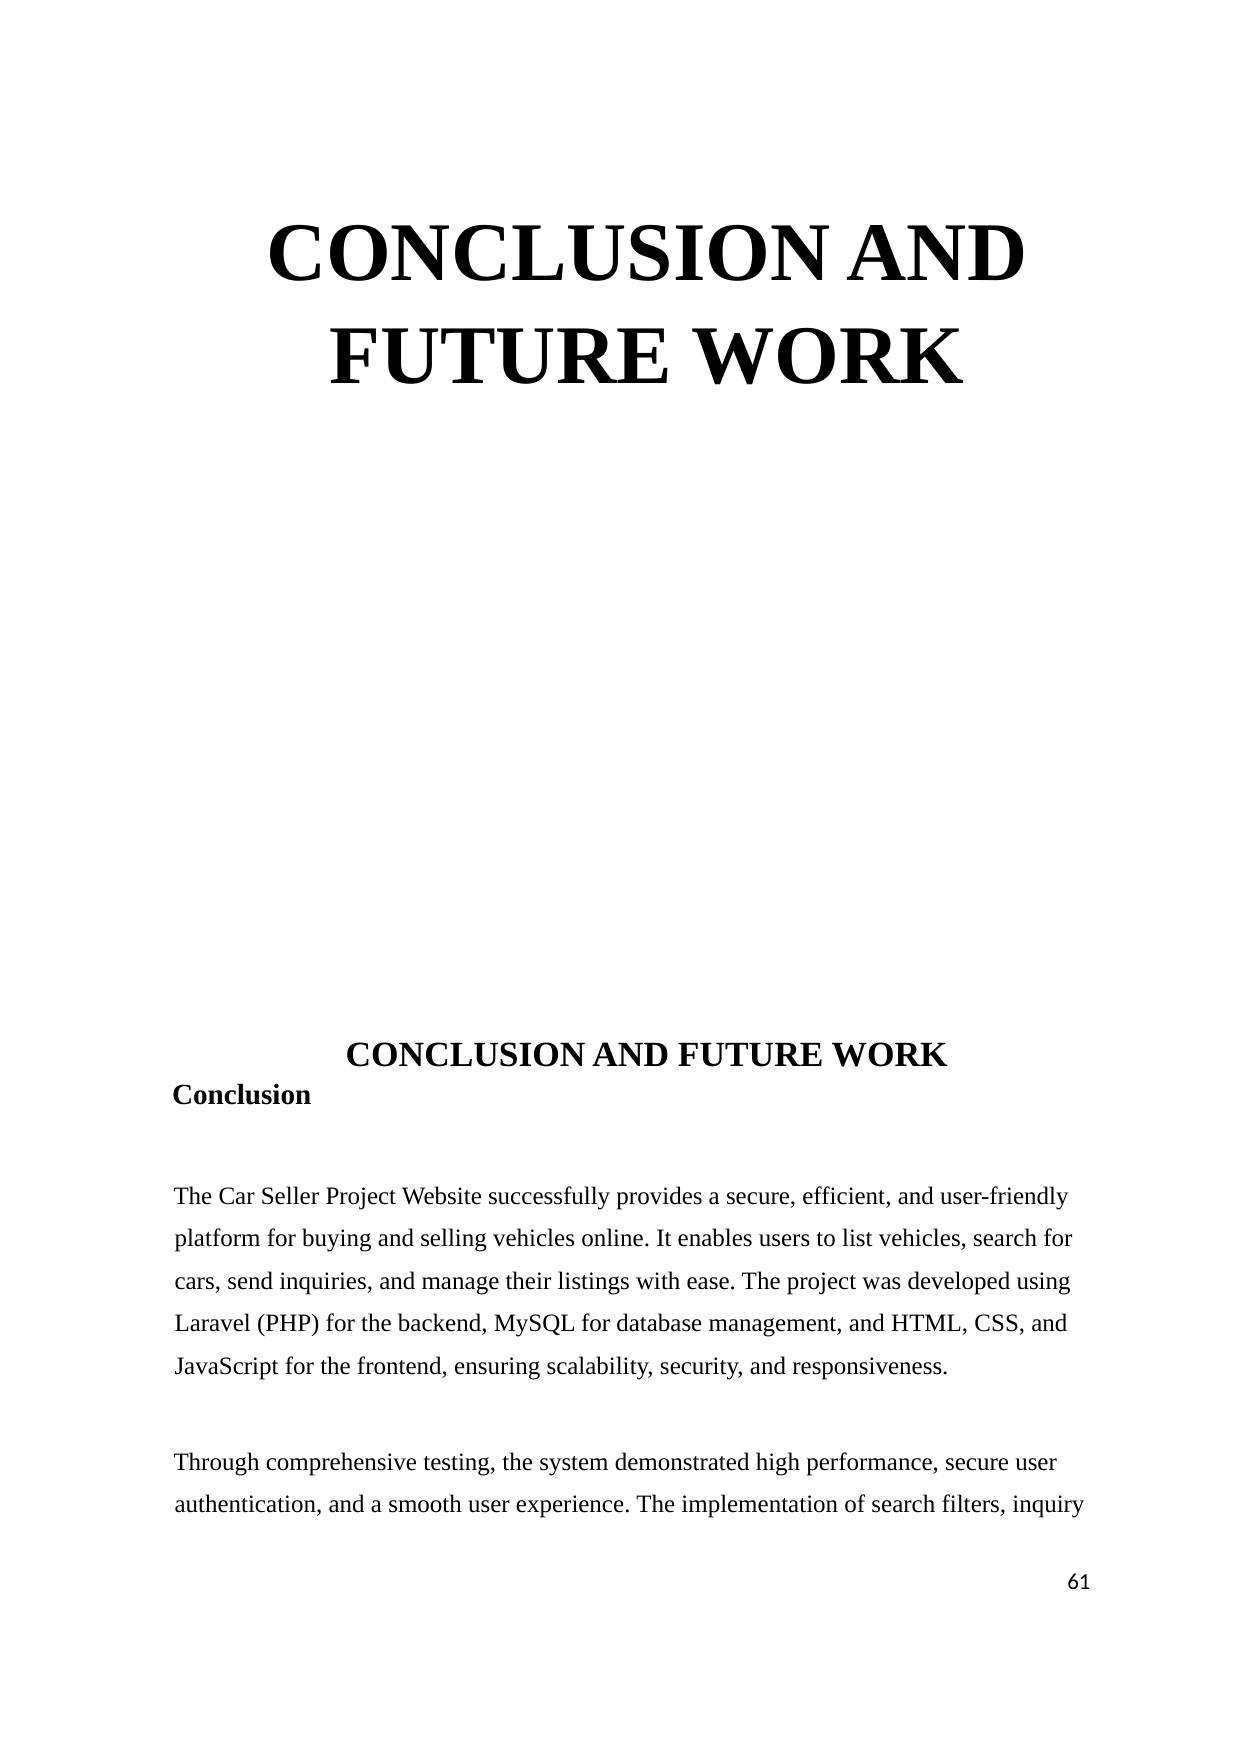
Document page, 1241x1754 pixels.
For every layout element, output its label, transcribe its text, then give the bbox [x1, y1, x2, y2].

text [173, 1447, 1090, 1518]
text CONCLUSION AND FUTURE WORK [203, 1033, 1090, 1074]
text Conclusion [172, 1077, 1090, 1111]
text CONCLUSION AND FUTURE WORK [203, 202, 1090, 401]
text The Car Seller Project Website successfully provides a secure, efficient, and user-friendly platform for buying and selling vehicles online. It enables users to list vehicles, search for cars, send inquiries, and manage their listings with ease. The project was developed using Laravel (PHP) for the backend, MySQL for database management, and HTML, CSS, and JavaScript for the frontend, ensuring scalability, security, and responsiveness. [173, 1181, 1090, 1379]
